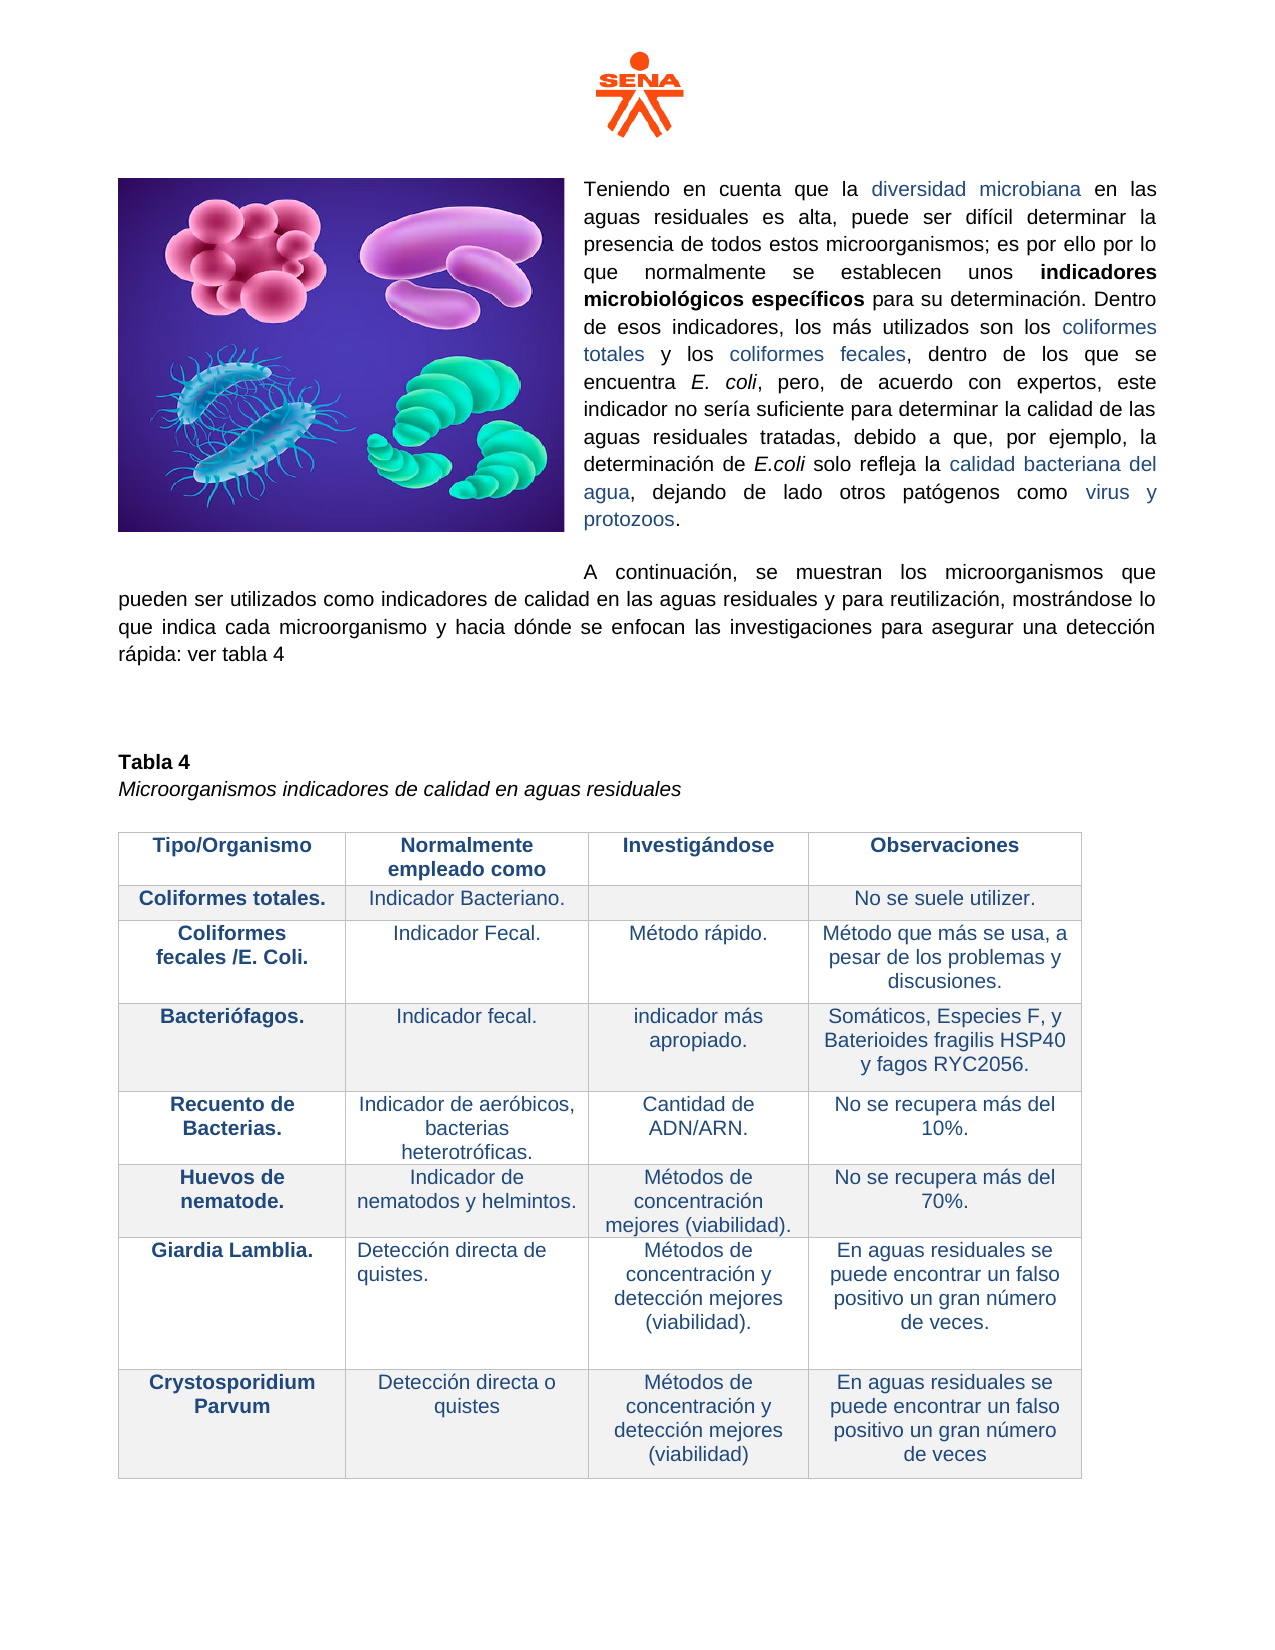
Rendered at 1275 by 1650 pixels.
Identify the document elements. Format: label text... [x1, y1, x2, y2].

text Tabla 4 [118, 750, 1157, 774]
table_cell Indicador Fecal. [346, 921, 588, 1003]
table_header Normalmente empleado como [346, 833, 588, 885]
table_cell Cantidad de ADN/ARN. [589, 1092, 808, 1164]
table_cell Detección directa de quistes. [346, 1238, 588, 1369]
table_cell Recuento de Bacterias. [119, 1092, 345, 1164]
table_cell Coliformes fecales /E. Coli. [119, 921, 345, 1003]
table_cell Indicador fecal. [346, 1004, 588, 1091]
table_cell Indicador Bacteriano. [346, 886, 588, 920]
table_cell No se recupera más del 70%. [809, 1165, 1081, 1237]
table_cell Métodos de concentración y detección mejores (viabilidad) [589, 1370, 808, 1478]
table_cell Indicador de aeróbicos, bacterias heterotróficas. [346, 1092, 588, 1164]
table_cell Somáticos, Especies F, y Baterioides fragilis HSP40 y fagos RYC2056. [809, 1004, 1081, 1091]
table_header Investigándose [589, 833, 808, 885]
table_cell No se suele utilizer. [809, 886, 1081, 920]
table_cell Coliformes totales. [119, 886, 345, 920]
table_cell Método rápido. [589, 921, 808, 1003]
table_cell Métodos de concentración y detección mejores (viabilidad). [589, 1238, 808, 1369]
table_cell indicador más apropiado. [589, 1004, 808, 1091]
table_cell Huevos de nematode. [119, 1165, 345, 1237]
table_cell Métodos de concentración mejores (viabilidad). [589, 1165, 808, 1237]
table_cell Crystosporidium Parvum [119, 1370, 345, 1478]
table_header Tipo/Organismo [119, 833, 345, 885]
table_cell Giardia Lamblia. [119, 1238, 345, 1369]
table_cell Bacteriófagos. [119, 1004, 345, 1091]
picture [118, 178, 565, 532]
table_cell Método que más se usa, a pesar de los problemas y discusiones. [809, 921, 1081, 1003]
table_cell En aguas residuales se puede encontrar un falso positivo un gran número de veces. [809, 1238, 1081, 1369]
table_cell Detección directa o quistes [346, 1370, 588, 1478]
table_cell En aguas residuales se puede encontrar un falso positivo un gran número de veces [809, 1370, 1081, 1478]
table_cell No se recupera más del 10%. [809, 1092, 1081, 1164]
table_cell Indicador de nematodos y helmintos. [346, 1165, 588, 1237]
text Microorganismos indicadores de calidad en aguas residuales [118, 777, 1157, 801]
table_header Observaciones [809, 833, 1081, 885]
picture [585, 48, 690, 142]
text A continuación, se muestran los microorganismos que pueden ser utilizados como indicadores de calidad en las aguas residuales y para reutilización, mostrándose lo que indica cada microorganismo y hacia dónde se enfocan las investigaciones para asegurar una detección rápida: ver tabla 4 [118, 560, 1157, 666]
table_cell [589, 886, 808, 920]
